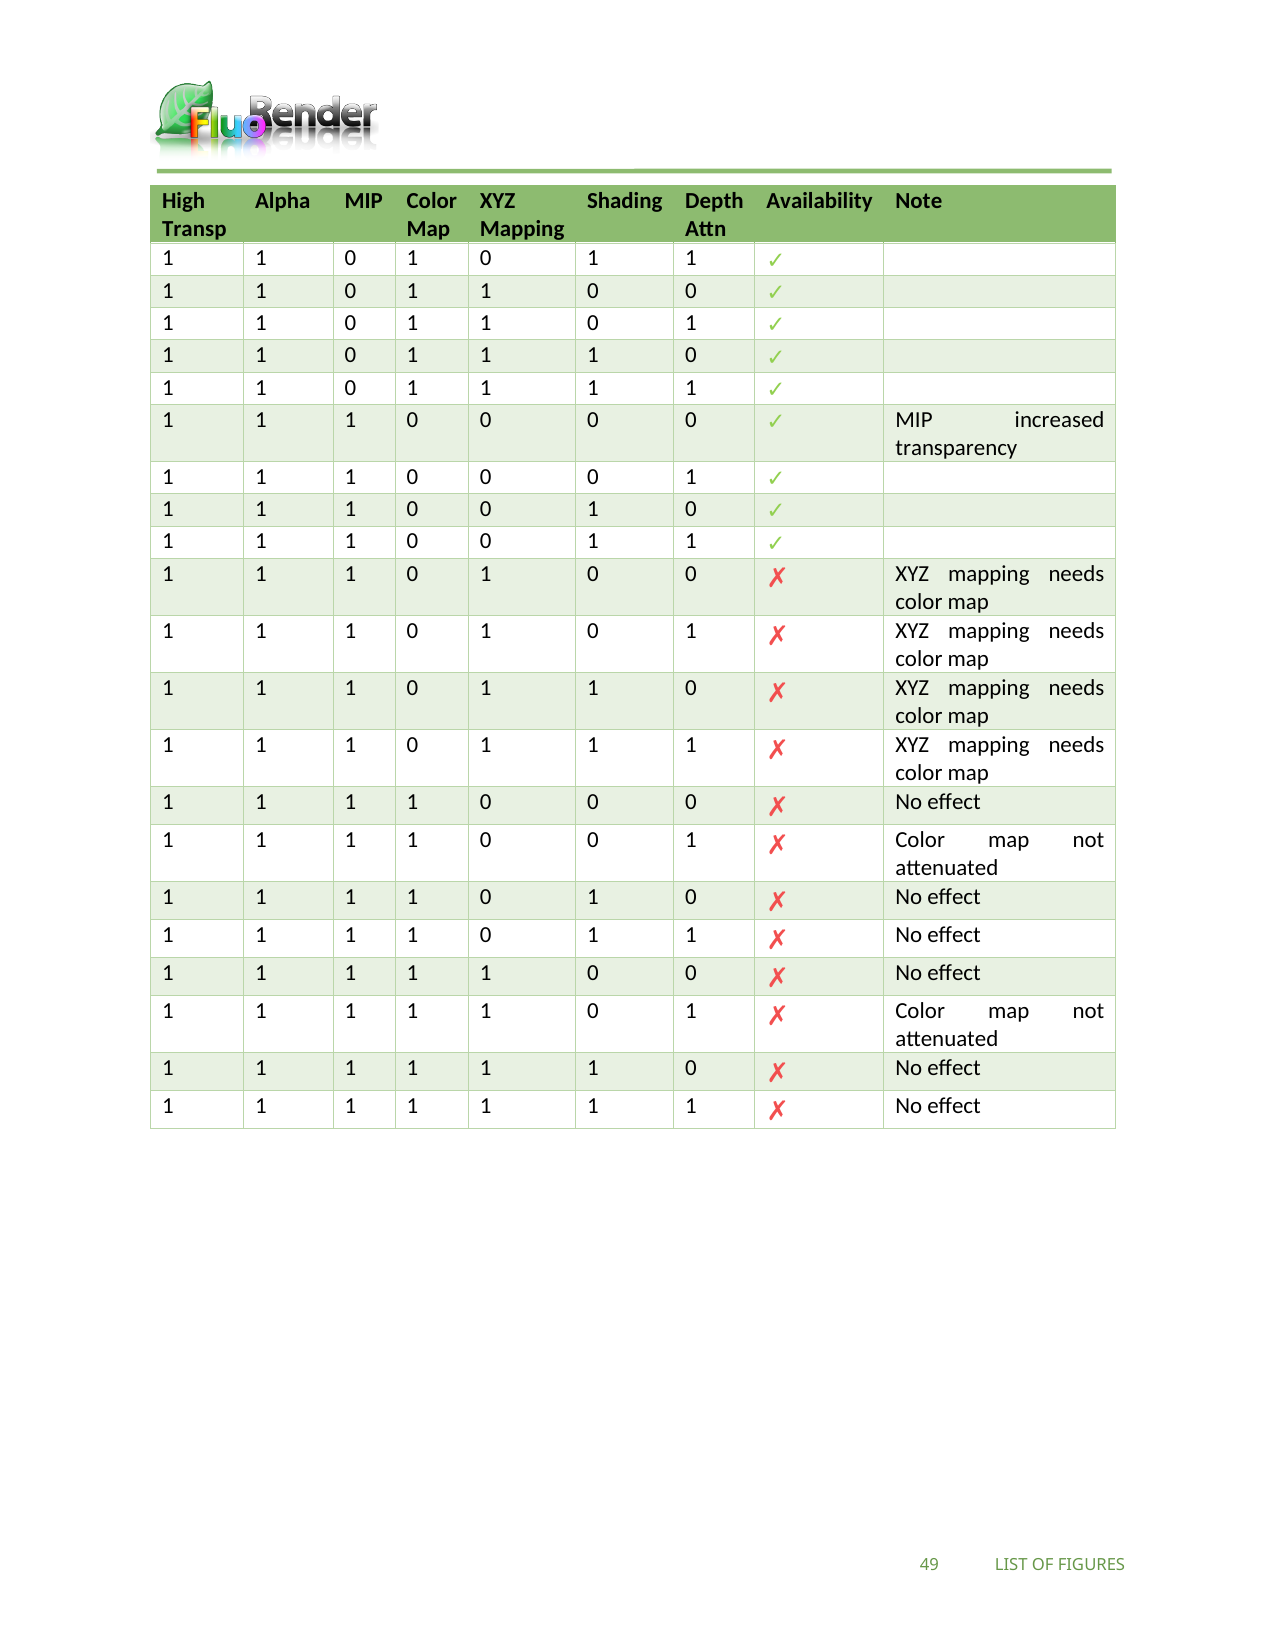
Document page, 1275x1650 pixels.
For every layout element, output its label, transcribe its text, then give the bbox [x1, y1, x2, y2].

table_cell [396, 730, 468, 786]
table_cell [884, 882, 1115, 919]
table_header Shading [576, 186, 673, 242]
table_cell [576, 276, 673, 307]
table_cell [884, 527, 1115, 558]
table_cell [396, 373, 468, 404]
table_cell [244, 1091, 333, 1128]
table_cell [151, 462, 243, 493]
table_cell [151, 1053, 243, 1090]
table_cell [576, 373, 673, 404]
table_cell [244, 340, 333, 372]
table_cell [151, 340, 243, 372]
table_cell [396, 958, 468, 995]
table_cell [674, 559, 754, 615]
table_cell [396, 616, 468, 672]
table_header Depth Attn [674, 186, 754, 242]
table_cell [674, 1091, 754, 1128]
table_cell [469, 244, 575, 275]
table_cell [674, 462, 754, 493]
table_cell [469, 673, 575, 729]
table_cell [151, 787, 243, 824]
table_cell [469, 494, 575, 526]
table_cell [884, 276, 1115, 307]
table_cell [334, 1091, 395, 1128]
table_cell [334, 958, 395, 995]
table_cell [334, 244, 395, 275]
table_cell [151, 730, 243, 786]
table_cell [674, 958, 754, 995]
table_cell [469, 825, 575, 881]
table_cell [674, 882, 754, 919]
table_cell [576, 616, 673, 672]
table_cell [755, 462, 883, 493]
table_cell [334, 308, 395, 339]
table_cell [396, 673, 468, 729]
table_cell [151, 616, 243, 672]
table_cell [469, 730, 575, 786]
table_header Color Map [396, 186, 468, 242]
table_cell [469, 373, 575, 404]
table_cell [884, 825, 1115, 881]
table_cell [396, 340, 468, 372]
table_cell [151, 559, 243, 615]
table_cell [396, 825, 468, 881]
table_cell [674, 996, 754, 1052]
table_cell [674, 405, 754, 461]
table_header XYZ Mapping [469, 186, 575, 242]
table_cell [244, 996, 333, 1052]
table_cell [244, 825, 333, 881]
picture [150, 75, 379, 162]
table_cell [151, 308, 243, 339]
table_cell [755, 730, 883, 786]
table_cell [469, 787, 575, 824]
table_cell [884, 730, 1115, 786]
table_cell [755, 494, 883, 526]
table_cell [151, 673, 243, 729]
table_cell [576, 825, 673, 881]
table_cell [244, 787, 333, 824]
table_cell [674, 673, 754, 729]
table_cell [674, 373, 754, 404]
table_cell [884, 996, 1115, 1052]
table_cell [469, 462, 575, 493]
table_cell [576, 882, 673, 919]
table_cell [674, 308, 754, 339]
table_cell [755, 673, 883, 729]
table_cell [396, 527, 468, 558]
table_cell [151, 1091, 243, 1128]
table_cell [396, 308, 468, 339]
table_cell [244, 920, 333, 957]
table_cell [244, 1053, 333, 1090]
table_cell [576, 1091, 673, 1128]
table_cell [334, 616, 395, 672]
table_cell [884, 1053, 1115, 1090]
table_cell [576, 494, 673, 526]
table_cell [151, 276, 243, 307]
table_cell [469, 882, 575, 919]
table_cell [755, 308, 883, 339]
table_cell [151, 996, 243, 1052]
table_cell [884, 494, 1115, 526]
table_header MIP [334, 186, 395, 242]
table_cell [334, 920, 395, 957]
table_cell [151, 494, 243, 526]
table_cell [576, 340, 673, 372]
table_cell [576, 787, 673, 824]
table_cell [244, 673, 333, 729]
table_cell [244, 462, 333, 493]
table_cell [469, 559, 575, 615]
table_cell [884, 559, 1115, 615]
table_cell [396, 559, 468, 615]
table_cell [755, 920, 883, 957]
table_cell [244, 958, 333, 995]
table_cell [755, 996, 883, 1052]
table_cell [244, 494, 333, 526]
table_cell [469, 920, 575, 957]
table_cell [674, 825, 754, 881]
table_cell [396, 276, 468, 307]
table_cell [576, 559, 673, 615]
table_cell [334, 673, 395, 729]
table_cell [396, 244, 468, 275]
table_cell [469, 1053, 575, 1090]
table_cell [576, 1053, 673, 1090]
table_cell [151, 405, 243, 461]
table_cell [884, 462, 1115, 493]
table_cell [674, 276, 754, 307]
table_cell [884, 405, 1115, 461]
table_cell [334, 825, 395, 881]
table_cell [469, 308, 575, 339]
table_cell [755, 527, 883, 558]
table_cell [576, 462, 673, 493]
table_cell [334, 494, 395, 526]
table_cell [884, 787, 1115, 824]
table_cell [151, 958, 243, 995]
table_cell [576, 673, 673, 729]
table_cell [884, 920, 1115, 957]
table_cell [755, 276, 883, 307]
table_header Alpha [244, 186, 333, 242]
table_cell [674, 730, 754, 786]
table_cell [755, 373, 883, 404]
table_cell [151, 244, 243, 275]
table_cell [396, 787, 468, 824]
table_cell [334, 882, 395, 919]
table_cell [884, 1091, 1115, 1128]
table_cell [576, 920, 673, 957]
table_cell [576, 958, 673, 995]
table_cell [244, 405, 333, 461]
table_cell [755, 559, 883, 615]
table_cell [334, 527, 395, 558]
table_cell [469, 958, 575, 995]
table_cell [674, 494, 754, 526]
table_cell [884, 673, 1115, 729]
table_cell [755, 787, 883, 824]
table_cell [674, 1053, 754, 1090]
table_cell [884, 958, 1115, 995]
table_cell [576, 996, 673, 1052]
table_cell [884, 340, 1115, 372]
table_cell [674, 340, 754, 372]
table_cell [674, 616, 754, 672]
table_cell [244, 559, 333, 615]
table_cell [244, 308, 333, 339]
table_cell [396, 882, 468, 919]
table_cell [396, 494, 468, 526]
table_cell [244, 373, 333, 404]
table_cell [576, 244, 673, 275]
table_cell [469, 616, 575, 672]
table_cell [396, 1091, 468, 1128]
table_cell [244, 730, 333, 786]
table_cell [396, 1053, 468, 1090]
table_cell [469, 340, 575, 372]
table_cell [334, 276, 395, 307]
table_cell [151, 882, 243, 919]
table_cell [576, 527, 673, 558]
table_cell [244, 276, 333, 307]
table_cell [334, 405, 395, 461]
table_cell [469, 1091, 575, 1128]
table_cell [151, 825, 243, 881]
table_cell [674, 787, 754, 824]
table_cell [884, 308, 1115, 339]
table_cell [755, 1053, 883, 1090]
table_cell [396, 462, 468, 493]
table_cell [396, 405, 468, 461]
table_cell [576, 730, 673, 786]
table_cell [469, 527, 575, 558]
table_header High Transp [151, 186, 243, 242]
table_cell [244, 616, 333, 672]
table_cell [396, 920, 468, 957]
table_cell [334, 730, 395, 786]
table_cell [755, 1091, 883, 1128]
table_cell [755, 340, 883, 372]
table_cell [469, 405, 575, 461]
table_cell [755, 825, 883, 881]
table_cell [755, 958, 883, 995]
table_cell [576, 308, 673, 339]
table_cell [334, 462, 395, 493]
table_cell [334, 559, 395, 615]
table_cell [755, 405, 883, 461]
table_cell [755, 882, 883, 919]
table_header Note [884, 186, 1115, 242]
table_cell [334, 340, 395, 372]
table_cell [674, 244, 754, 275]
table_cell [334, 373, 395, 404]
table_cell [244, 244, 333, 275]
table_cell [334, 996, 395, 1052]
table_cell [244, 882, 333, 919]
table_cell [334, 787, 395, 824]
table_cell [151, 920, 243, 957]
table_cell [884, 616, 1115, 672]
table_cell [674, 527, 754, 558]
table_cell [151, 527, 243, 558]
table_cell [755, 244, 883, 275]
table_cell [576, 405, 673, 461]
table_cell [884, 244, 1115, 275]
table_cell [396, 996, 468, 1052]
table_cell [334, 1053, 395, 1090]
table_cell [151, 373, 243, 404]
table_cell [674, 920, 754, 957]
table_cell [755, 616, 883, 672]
table_header Availability [755, 186, 883, 242]
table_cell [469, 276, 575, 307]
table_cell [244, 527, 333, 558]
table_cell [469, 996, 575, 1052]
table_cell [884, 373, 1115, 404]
